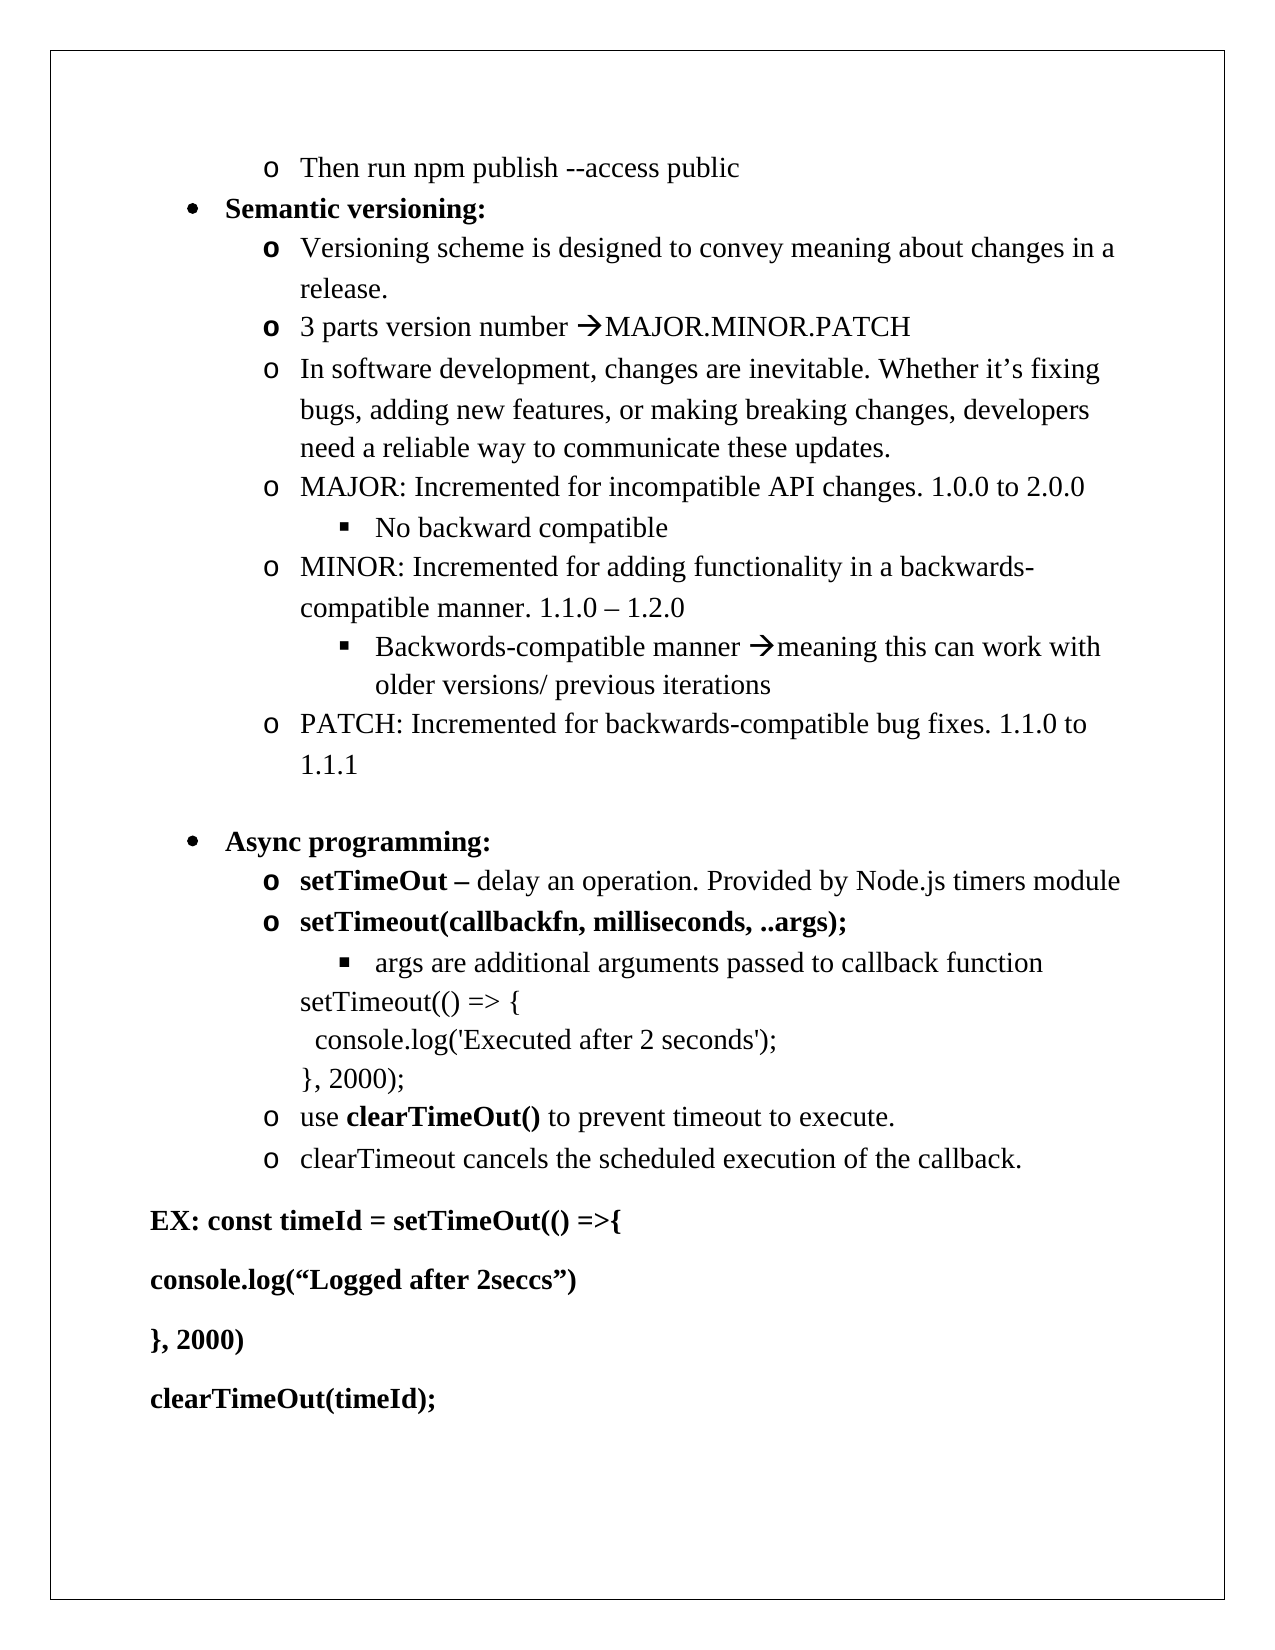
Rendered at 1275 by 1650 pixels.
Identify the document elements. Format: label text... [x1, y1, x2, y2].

list clearTimeout cancels the scheduled execution of the callback. [262, 1141, 1125, 1177]
list Then run npm publish --access public [262, 150, 1125, 186]
list }, 2000); [300, 1061, 1125, 1094]
list Versioning scheme is designed to convey meaning about changes in a release. [262, 230, 1125, 304]
list console.log('Executed after 2 seconds'); [300, 1022, 1125, 1056]
text }, 2000) [150, 1322, 1125, 1355]
list use clearTimeOut() to prevent timeout to execute. [262, 1099, 1125, 1136]
list No backward compatible [337, 510, 1125, 544]
list args are additional arguments passed to callback function [337, 945, 1125, 979]
text clearTimeOut(timeId); [150, 1381, 1125, 1415]
list setTimeout(() => { [300, 984, 1125, 1017]
list Backwords-compatible manner meaning this can work with older versions/ previous iterations [337, 629, 1125, 701]
text EX: const timeId = setTimeOut(() =>{ [150, 1203, 1125, 1237]
list setTimeout(callbackfn, milliseconds, ..args); [262, 904, 1125, 940]
list 3 parts version number MAJOR.MINOR.PATCH [262, 309, 1125, 346]
list MAJOR: Incremented for incompatible API changes. 1.0.0 to 2.0.0 [262, 469, 1125, 505]
list PATCH: Incremented for backwards-compatible bug fixes. 1.1.0 to 1.1.1 [262, 706, 1125, 780]
list Semantic versioning: [187, 191, 1125, 225]
list setTimeOut – delay an operation. Provided by Node.js timers module [262, 863, 1125, 899]
list Async programming: [187, 824, 1125, 858]
list In software development, changes are inevitable. Whether it’s fixing bugs, adding new features, or making breaking changes, developers need a reliable way to communicate these updates. [262, 351, 1125, 464]
list MINOR: Incremented for adding functionality in a backwards-compatible manner. 1.1.0 – 1.2.0 [262, 549, 1125, 624]
text console.log(“Logged after 2seccs”) [150, 1262, 1125, 1296]
